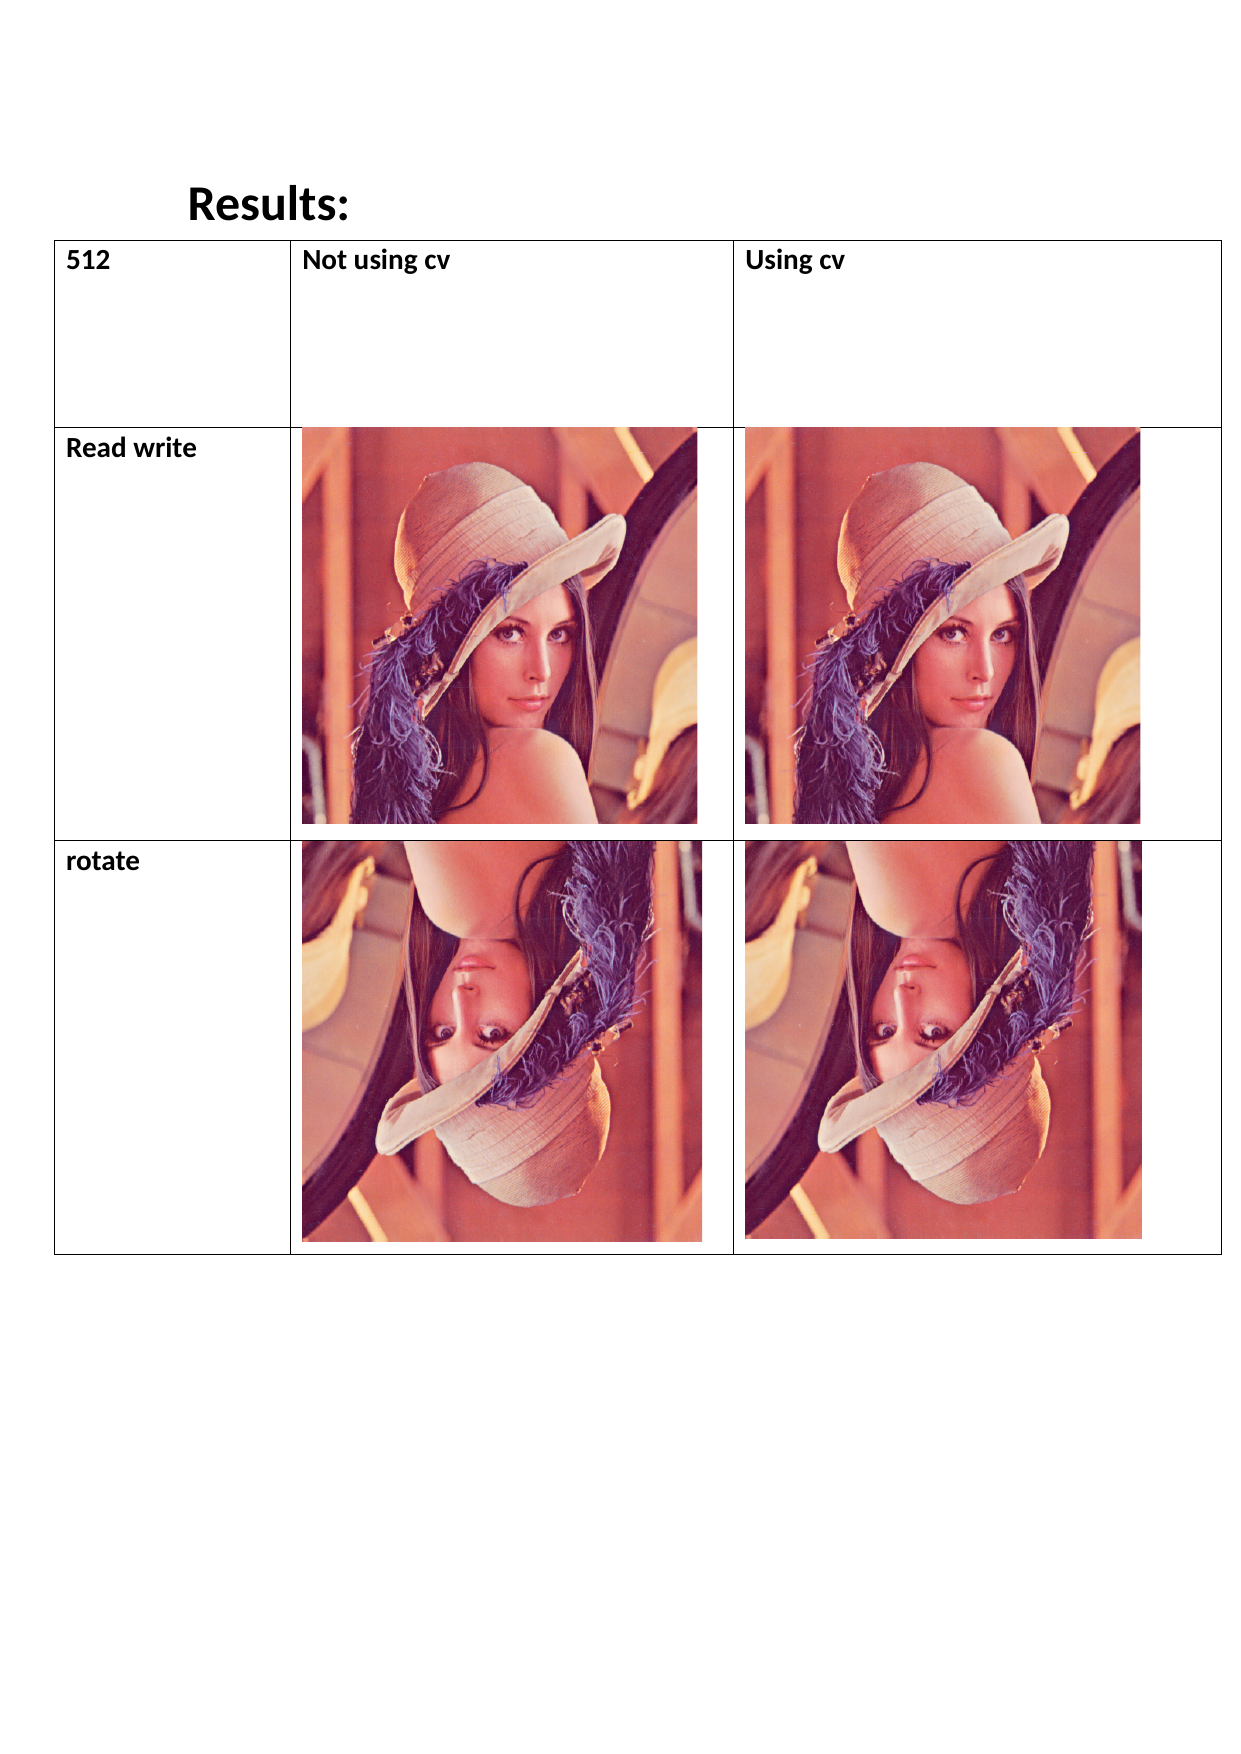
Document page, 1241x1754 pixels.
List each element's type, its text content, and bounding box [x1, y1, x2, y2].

picture [745, 841, 1142, 1239]
table_cell [291, 428, 733, 840]
table_header Not using cv [291, 241, 733, 427]
table_header 512 [55, 241, 290, 427]
text Results: [187, 164, 1053, 239]
table_cell [734, 428, 1221, 840]
table_cell [734, 841, 1221, 1254]
table_header Using cv [734, 241, 1221, 427]
picture [302, 427, 698, 824]
table_cell Read write [55, 428, 290, 840]
table_cell rotate [55, 841, 290, 1254]
picture [302, 841, 703, 1242]
picture [745, 427, 1141, 824]
table_cell [291, 841, 733, 1254]
